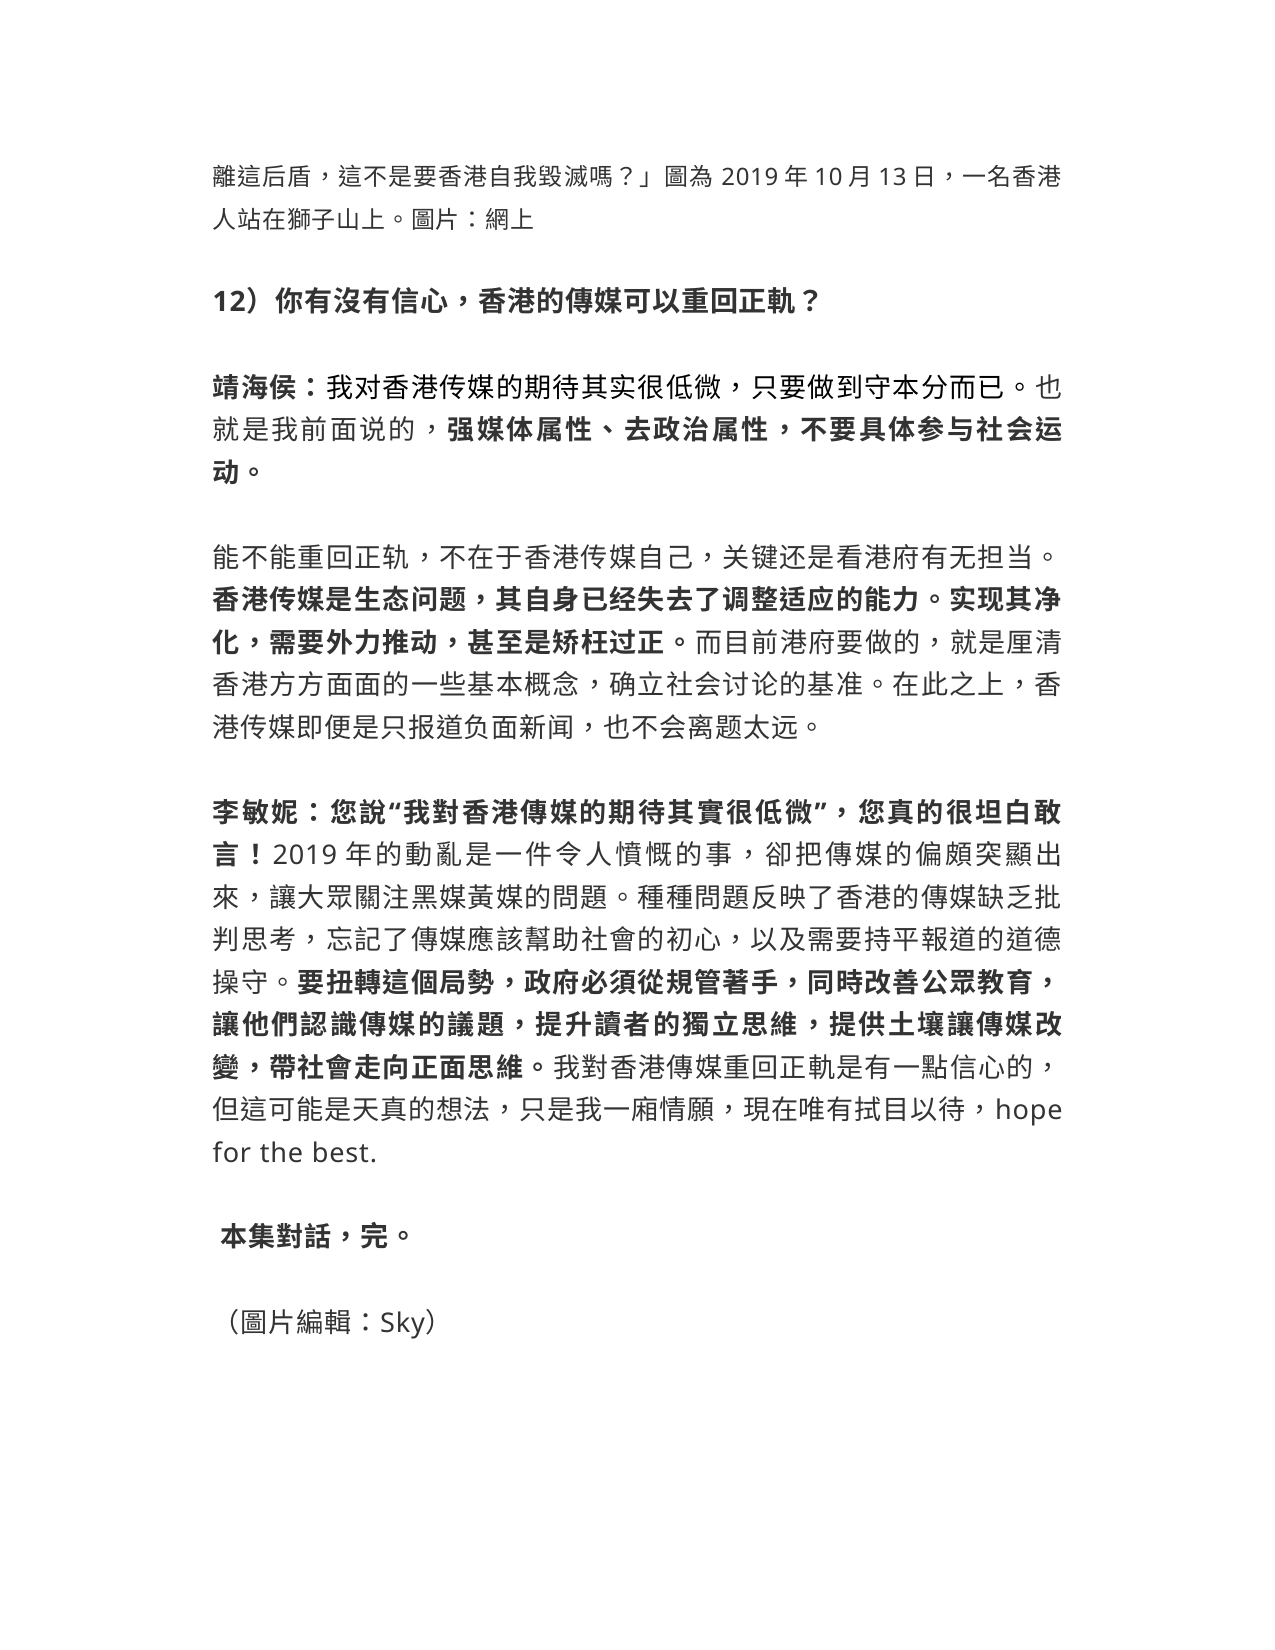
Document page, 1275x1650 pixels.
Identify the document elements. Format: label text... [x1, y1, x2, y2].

text （圖片編輯：Sky） [212, 1297, 1062, 1340]
text 12）你有沒有信心，香港的傳媒可以重回正軌？ [212, 277, 1062, 320]
text 靖海侯：我对香港传媒的期待其实很低微，只要做到守本分而已。也就是我前面说的，强媒体属性、去政治属性，不要具体参与社会运动。 [212, 362, 1062, 490]
text 李敏妮：您說“我對香港傳媒的期待其實很低微”，您真的很坦白敢言！2019年的動亂是一件令人憤慨的事，卻把傳媒的偏頗突顯出來，讓大眾關注黑媒黃媒的問題。種種問題反映了香港的傳媒缺乏批判思考，忘記了傳媒應該幫助社會的初心，以及需要持平報道的道德操守。要扭轉這個局勢，政府必須從規管著手，同時改善公眾教育，讓他們認識傳媒的議題，提升讀者的獨立思維，提供土壤讓傳媒改變，帶社會走向正面思維。我對香港傳媒重回正軌是有一點信心的，但這可能是天真的想法，只是我一廂情願，現在唯有拭目以待，hope for the best. [212, 787, 1062, 1170]
text 能不能重回正轨，不在于香港传媒自己，关键还是看港府有无担当。香港传媒是生态问题，其自身已经失去了调整适应的能力。实现其净化，需要外力推动，甚至是矫枉过正。而目前港府要做的，就是厘清香港方方面面的一些基本概念，确立社会讨论的基准。在此之上，香港传媒即便是只报道负面新闻，也不会离题太远。 [212, 532, 1062, 745]
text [212, 150, 1062, 235]
text 本集對話，完。 [212, 1212, 1062, 1255]
